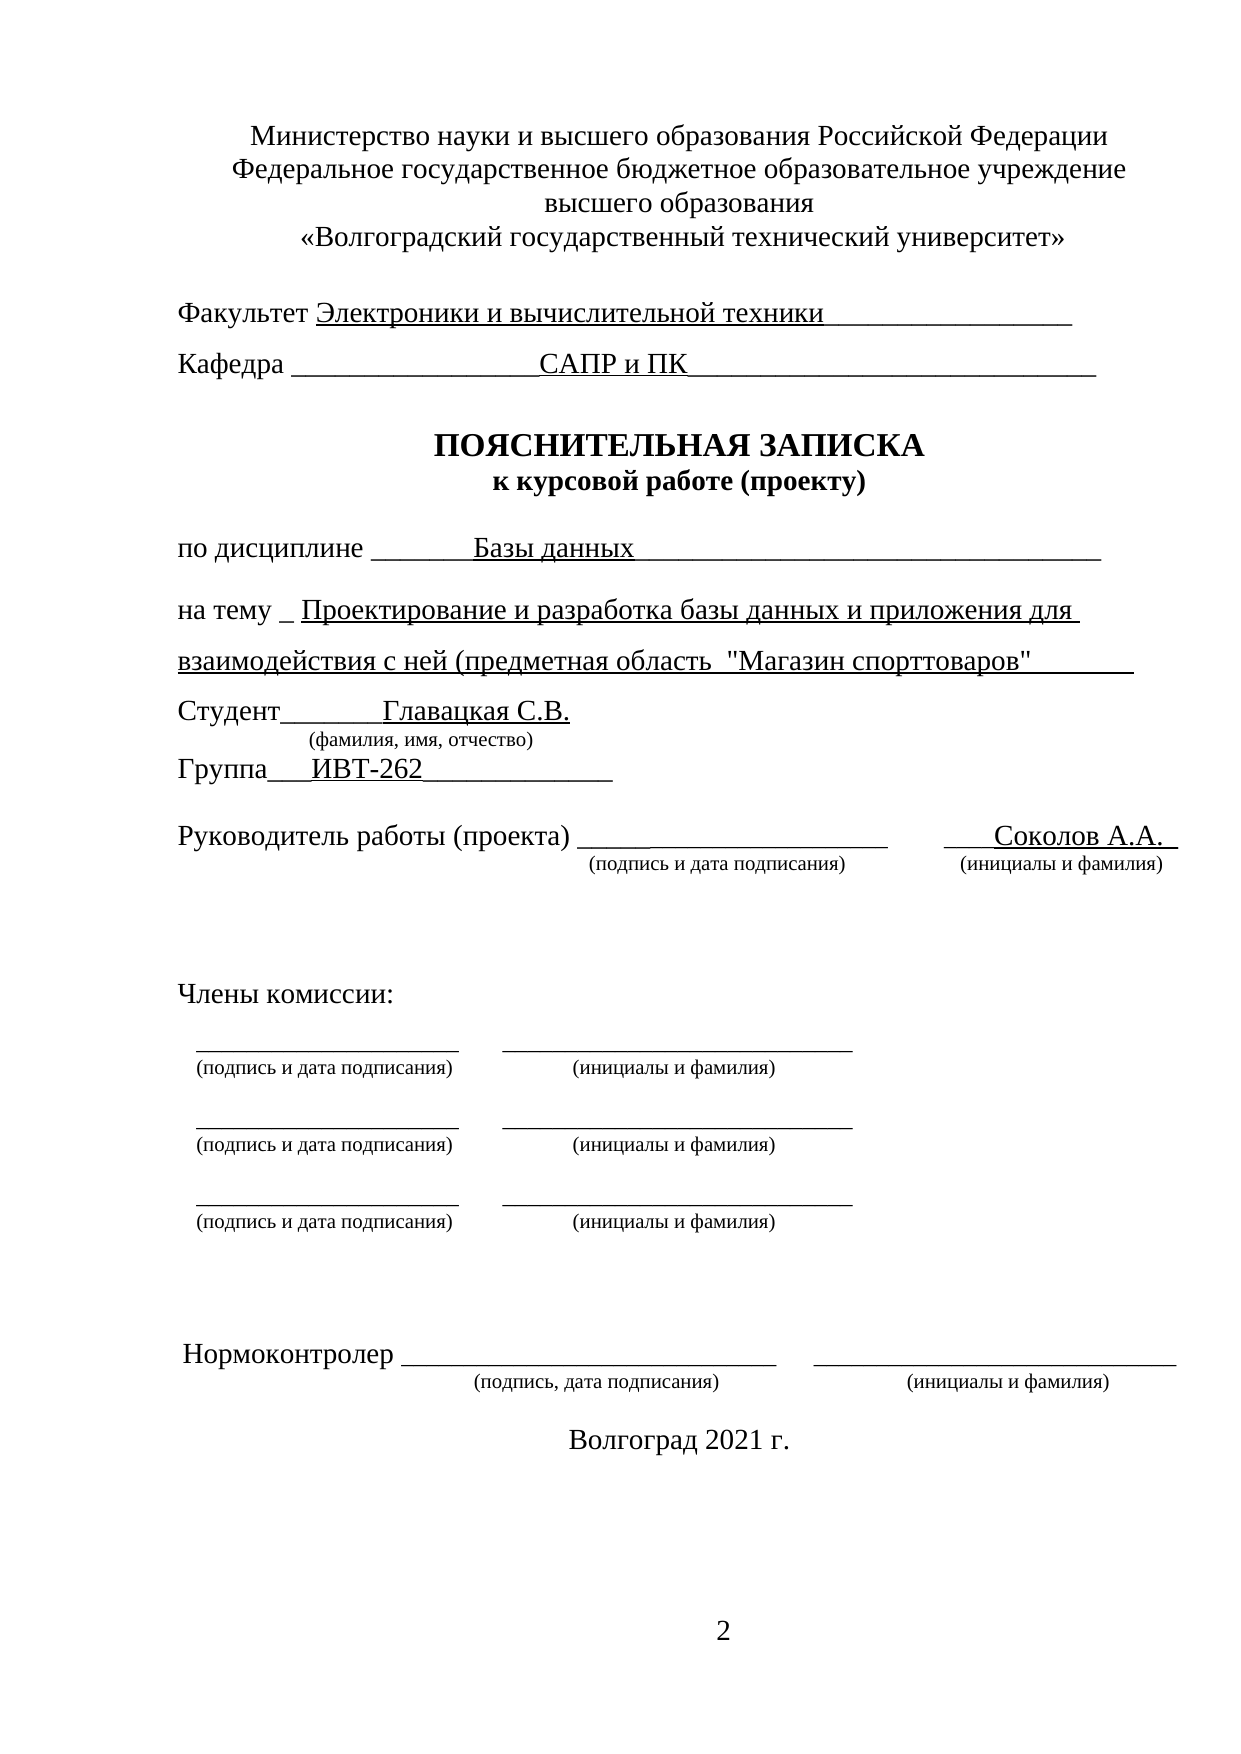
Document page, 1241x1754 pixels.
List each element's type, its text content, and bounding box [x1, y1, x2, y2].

text (подпись и дата подписания) (инициалы и фамилия) [571, 851, 1181, 875]
text Министерство науки и высшего образования Российской Федерации Федеральное государственное бюджетное образовательное учреждение высшего образования [177, 118, 1181, 219]
text «Волгоградский государственный технический университет» [177, 219, 1181, 252]
text _____________________ ____________________________ [177, 1103, 1181, 1132]
text (подпись и дата подписания) (инициалы и фамилия) [196, 1209, 1181, 1233]
text _____________________ ____________________________ [177, 1180, 1181, 1209]
text Руководитель работы (проекта) ________________________ ____Соколов А.А._ [177, 818, 1181, 851]
text Студент_______Главацкая С.В. [177, 693, 1181, 727]
text Группа___ИВТ-262_____________ [177, 751, 1181, 784]
text к курсовой работе (проекту) [177, 463, 1181, 497]
text (подпись и дата подписания) (инициалы и фамилия) [196, 1055, 1181, 1079]
text _____________________ ____________________________ [177, 1026, 1181, 1055]
text (фамилия, имя, отчество) [177, 727, 1181, 751]
text по дисциплине _______Базы данных________________________________ [177, 530, 1181, 564]
text на тему _ Проектирование и разработка базы данных и приложения для взаимодействия с ней (предметная область "Магазин спорттоваров"_______ [177, 592, 1181, 676]
text Факультет Электроники и вычислительной техники_________________ [177, 295, 1181, 329]
text (подпись и дата подписания) (инициалы и фамилия) [196, 1132, 1181, 1156]
text Кафедра _________________САПР и ПК____________________________ [177, 346, 1181, 379]
text Нормоконтролер ______________________________ _____________________________ [177, 1336, 1181, 1369]
text Члены комиссии: [177, 976, 1181, 1009]
text ПОЯСНИТЕЛЬНАЯ ЗАПИСКА [177, 425, 1181, 463]
text Волгоград 2021 г. [177, 1422, 1181, 1456]
text (подпись, дата подписания) (инициалы и фамилия) [402, 1369, 1181, 1393]
